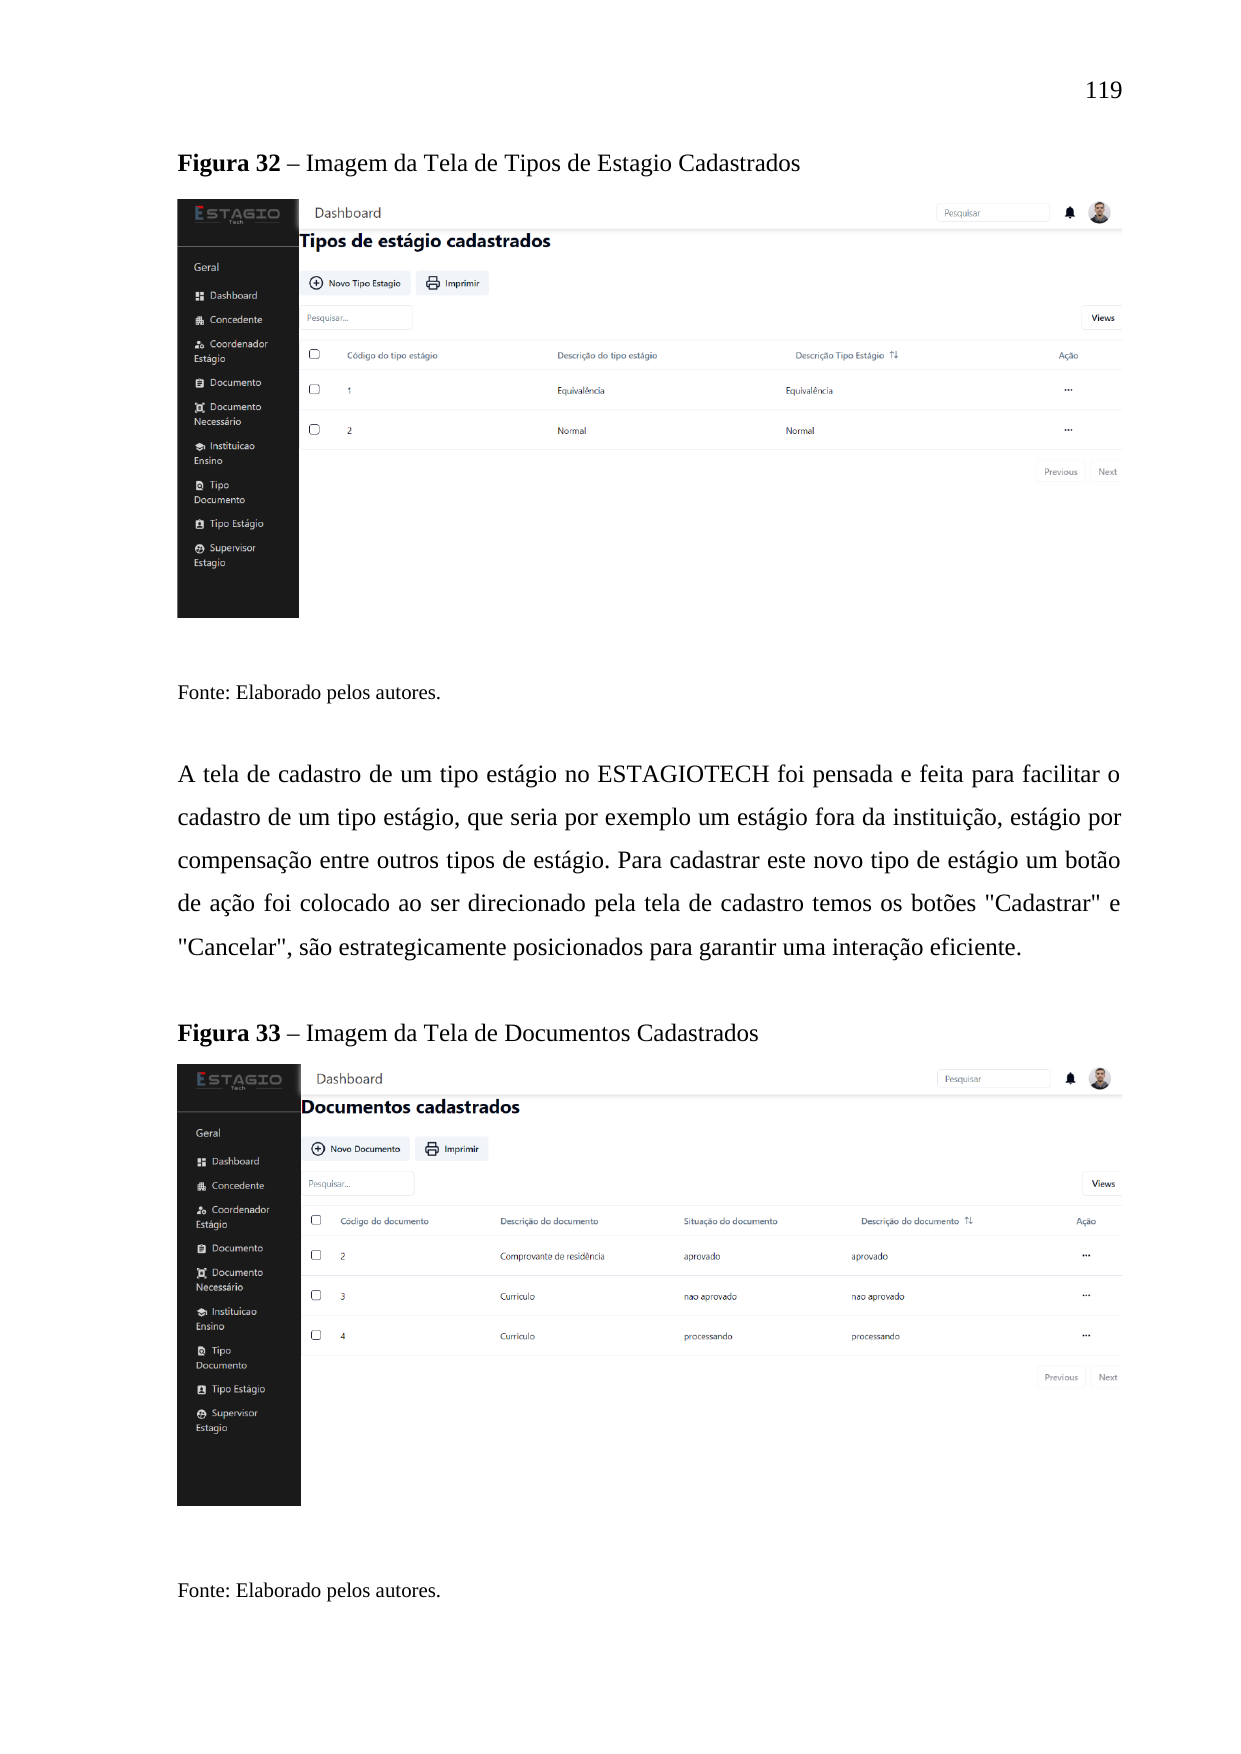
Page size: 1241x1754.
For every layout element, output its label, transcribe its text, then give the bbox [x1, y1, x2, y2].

picture [177, 199, 1123, 618]
picture [177, 1064, 1123, 1506]
text Figura 33 – Imagem da Tela de Documentos Cadastrados [177, 1018, 1122, 1047]
text Fonte: Elaborado pelos autores. [177, 1577, 1122, 1602]
text Figura 32 – Imagem da Tela de Tipos de Estagio Cadastrados [177, 148, 1122, 176]
text Fonte: Elaborado pelos autores. [177, 680, 1122, 704]
text A tela de cadastro de um tipo estágio no ESTAGIOTECH foi pensada e feita para facilitar o cadastro de um tipo estágio, que seria por exemplo um estágio fora da instituição, estágio por compensação entre outros tipos de estágio. Para cadastrar este novo tipo de estágio um botão de ação foi colocado ao ser direcionado pela tela de cadastro temos os botões "Cadastrar" e "Cancelar", são estrategicamente posicionados para garantir uma interação eficiente. [177, 759, 1122, 960]
